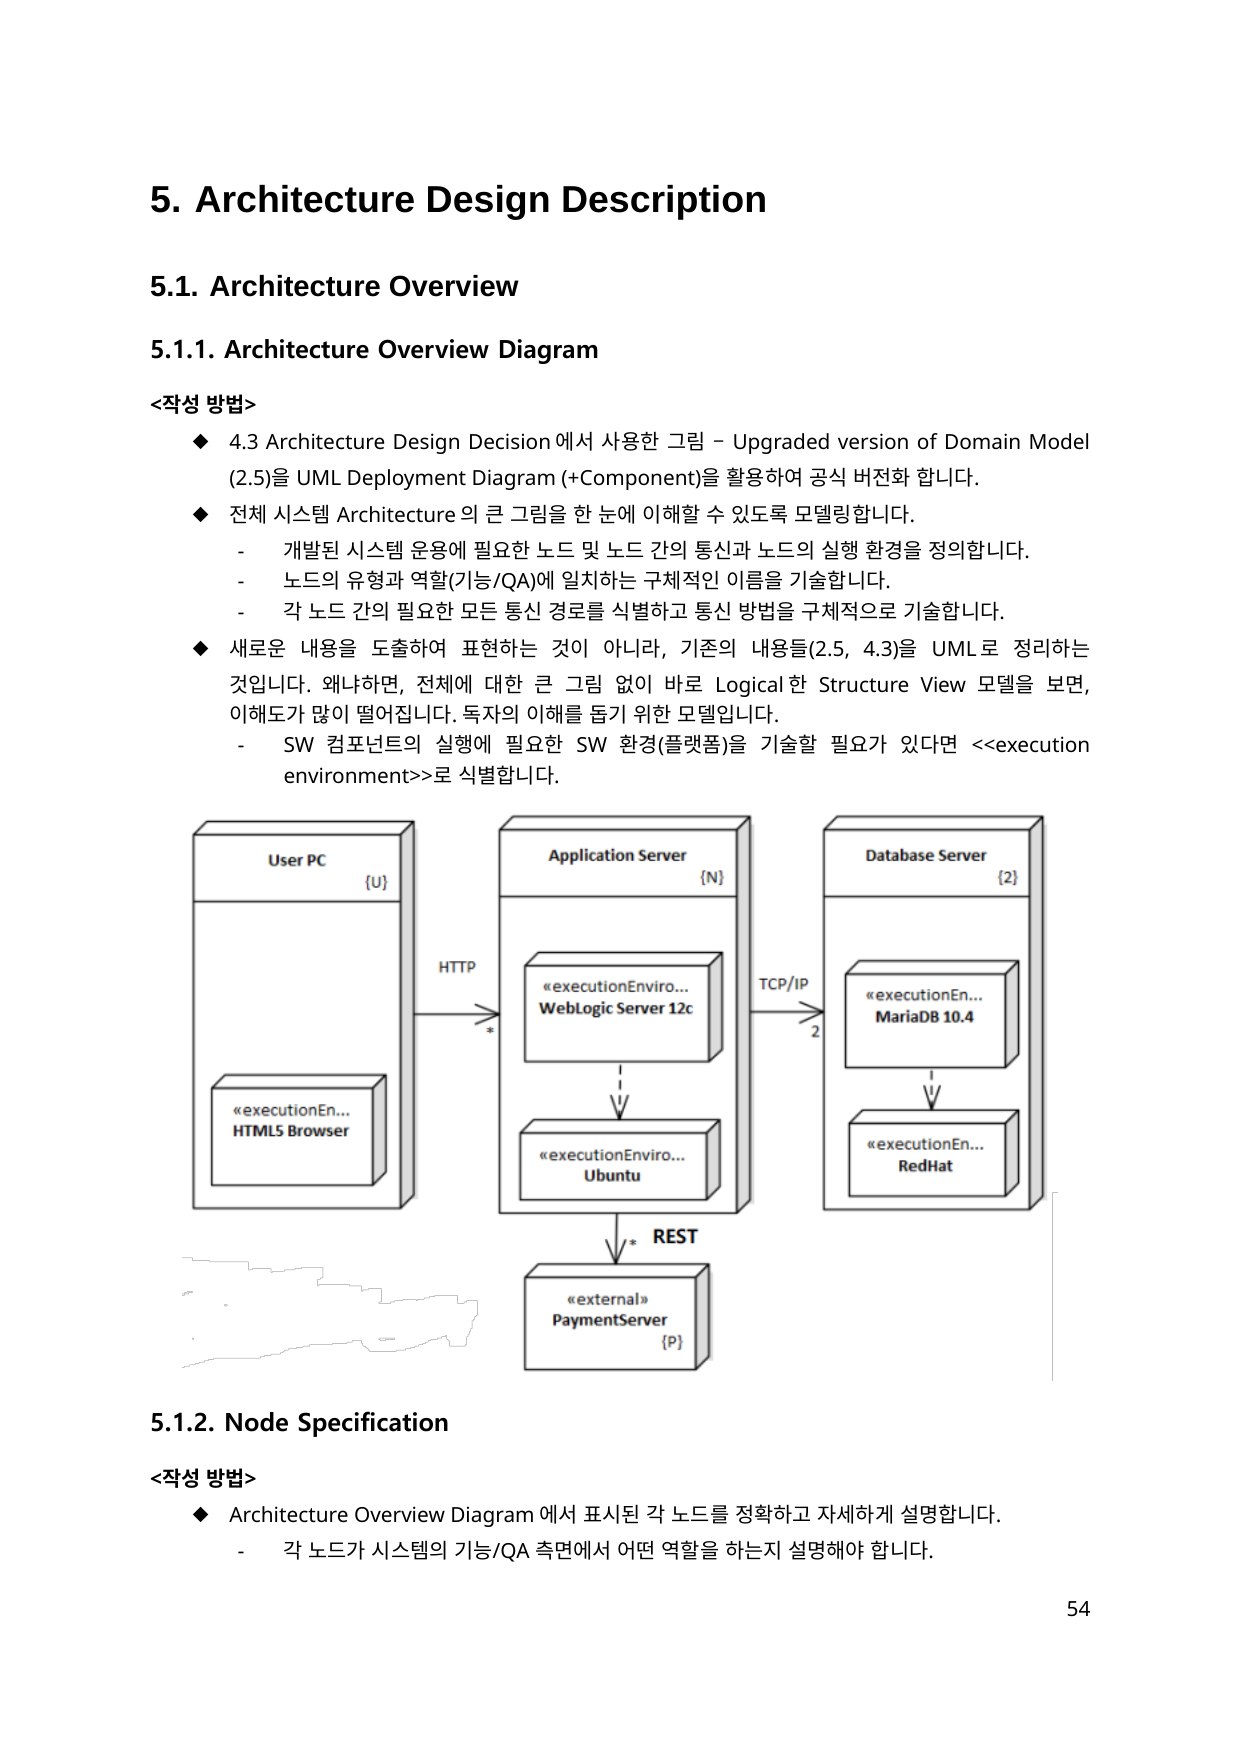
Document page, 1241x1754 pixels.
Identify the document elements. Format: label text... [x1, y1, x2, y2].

subtitle Architecture Overview [150, 269, 1090, 303]
picture [182, 813, 1058, 1381]
subtitle Architecture Design Description [150, 177, 1090, 220]
subtitle Architecture Overview Diagram [150, 331, 1090, 364]
subtitle Node Specification [150, 1404, 1090, 1438]
